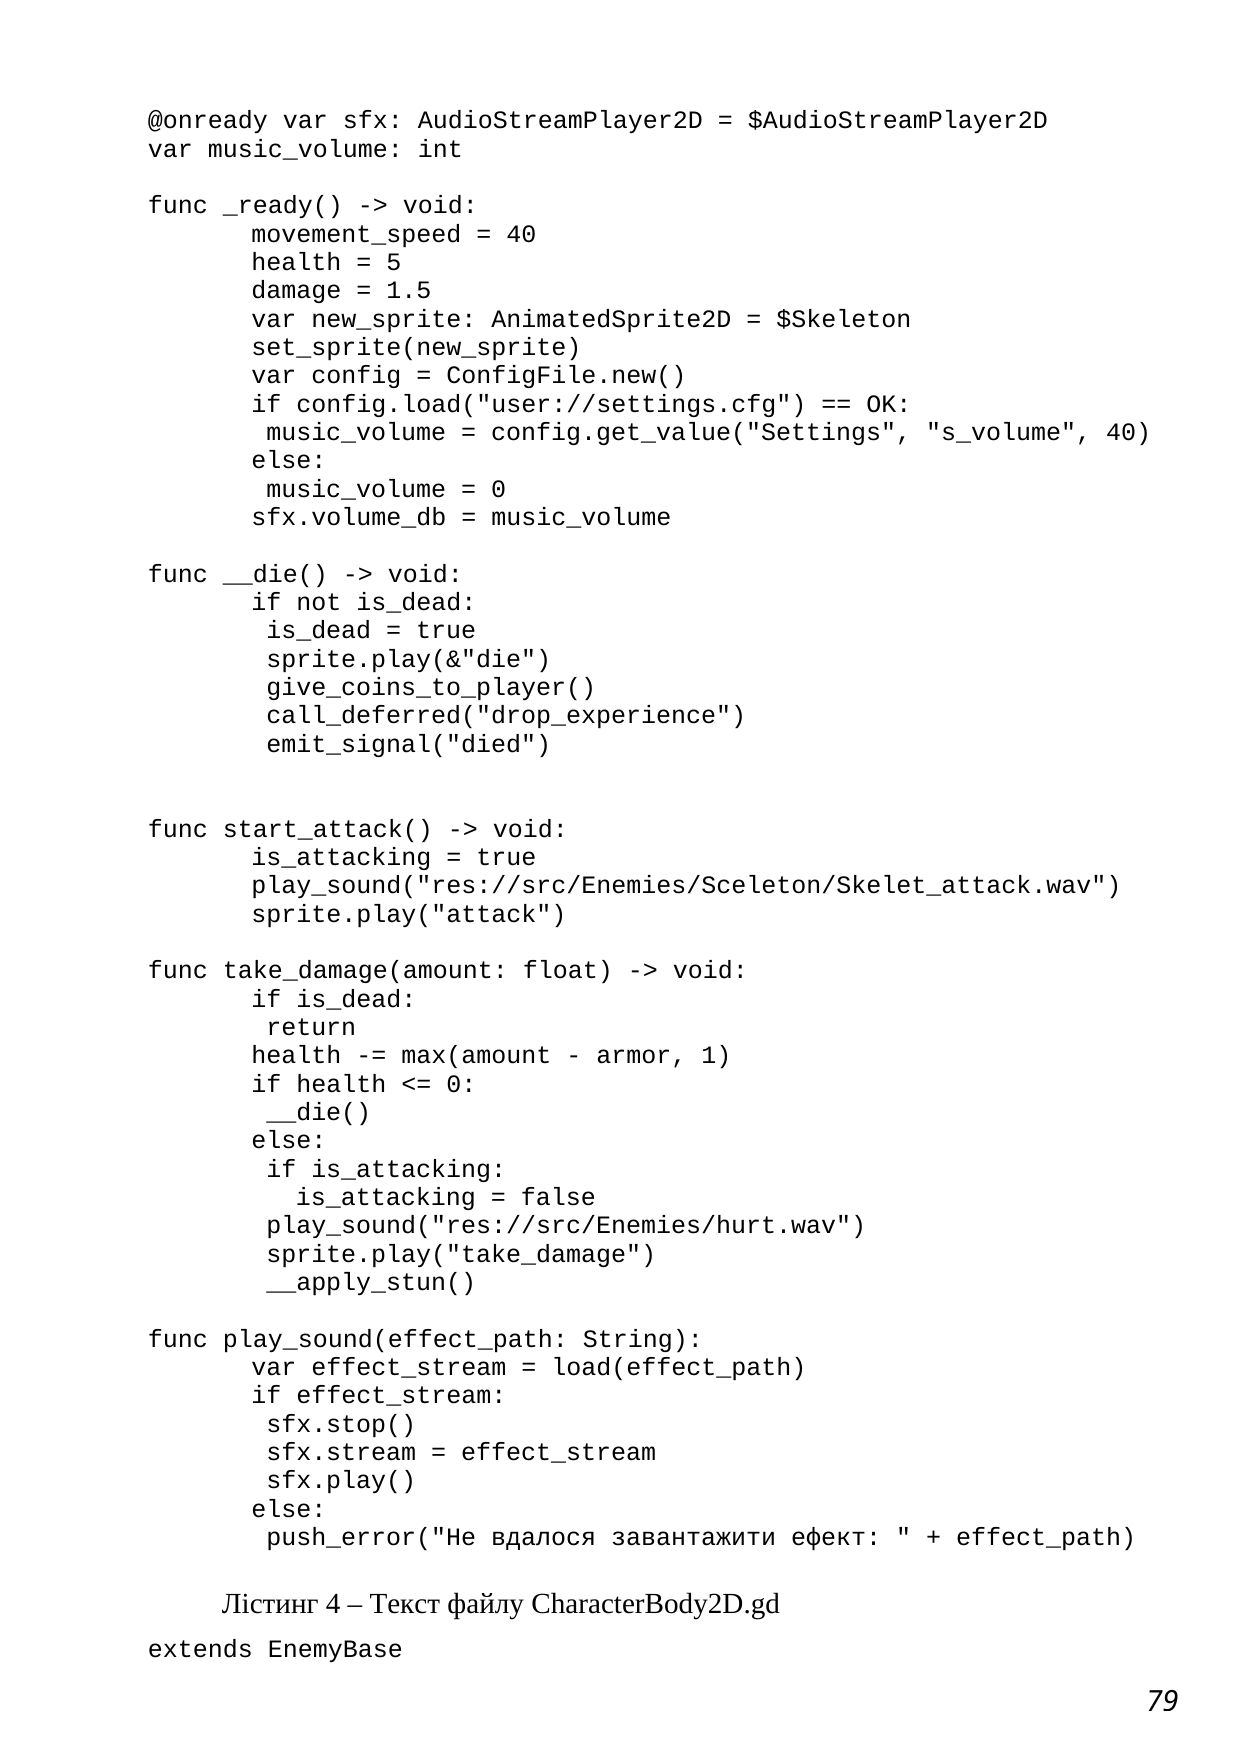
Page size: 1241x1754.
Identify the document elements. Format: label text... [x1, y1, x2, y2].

text if not is_dead: [148, 590, 1196, 618]
text if is_attacking: [148, 1156, 1196, 1185]
text sfx.volume_db = music_volume [148, 505, 1196, 533]
text else: [148, 448, 1196, 476]
text Лістинг 4 – Текст файлу CharacterBody2D.gd [148, 1587, 1196, 1620]
text play_sound("res://src/Enemies/Sceleton/Skelet_attack.wav") [148, 873, 1196, 901]
text movement_speed = 40 [148, 221, 1196, 250]
text else: [148, 1128, 1196, 1156]
text emit_signal("died") [148, 731, 1196, 760]
text func _ready() -> void: [148, 193, 1196, 221]
text return [148, 1015, 1196, 1043]
text call_deferred("drop_experience") [148, 703, 1196, 731]
text if health <= 0: [148, 1071, 1196, 1100]
text is_dead = true [148, 618, 1196, 646]
text func take_damage(amount: float) -> void: [148, 958, 1196, 986]
text func start_attack() -> void: [148, 816, 1196, 845]
text health = 5 [148, 250, 1196, 278]
text sprite.play("attack") [148, 901, 1196, 930]
text set_sprite(new_sprite) [148, 335, 1196, 363]
text __apply_stun() [148, 1270, 1196, 1298]
text var new_sprite: AnimatedSprite2D = $Skeleton [148, 306, 1196, 335]
text extends EnemyBase [148, 1637, 1196, 1665]
text music_volume = 0 [148, 476, 1196, 505]
text __die() [148, 1100, 1196, 1128]
text if effect_stream: [148, 1383, 1196, 1411]
text var config = ConfigFile.new() [148, 363, 1196, 391]
text damage = 1.5 [148, 278, 1196, 306]
text @onready var sfx: AudioStreamPlayer2D = $AudioStreamPlayer2D [148, 108, 1196, 136]
text if config.load("user://settings.cfg") == OK: [148, 391, 1196, 420]
text if is_dead: [148, 986, 1196, 1015]
text func __die() -> void: [148, 561, 1196, 590]
text health -= max(amount - armor, 1) [148, 1043, 1196, 1071]
text play_sound("res://src/Enemies/hurt.wav") [148, 1213, 1196, 1241]
text sfx.play() [148, 1468, 1196, 1496]
text var effect_stream = load(effect_path) [148, 1355, 1196, 1383]
text push_error("Не вдалося завантажити ефект: " + effect_path) [148, 1525, 1196, 1553]
text give_coins_to_player() [148, 675, 1196, 703]
text var music_volume: int [148, 136, 1196, 165]
text sprite.play(&"die") [148, 646, 1196, 675]
text is_attacking = false [148, 1185, 1196, 1213]
text is_attacking = true [148, 845, 1196, 873]
text func play_sound(effect_path: String): [148, 1326, 1196, 1355]
text else: [148, 1496, 1196, 1525]
text sprite.play("take_damage") [148, 1241, 1196, 1270]
text music_volume = config.get_value("Settings", "s_volume", 40) [148, 420, 1196, 448]
text sfx.stop() [148, 1411, 1196, 1440]
text sfx.stream = effect_stream [148, 1440, 1196, 1468]
